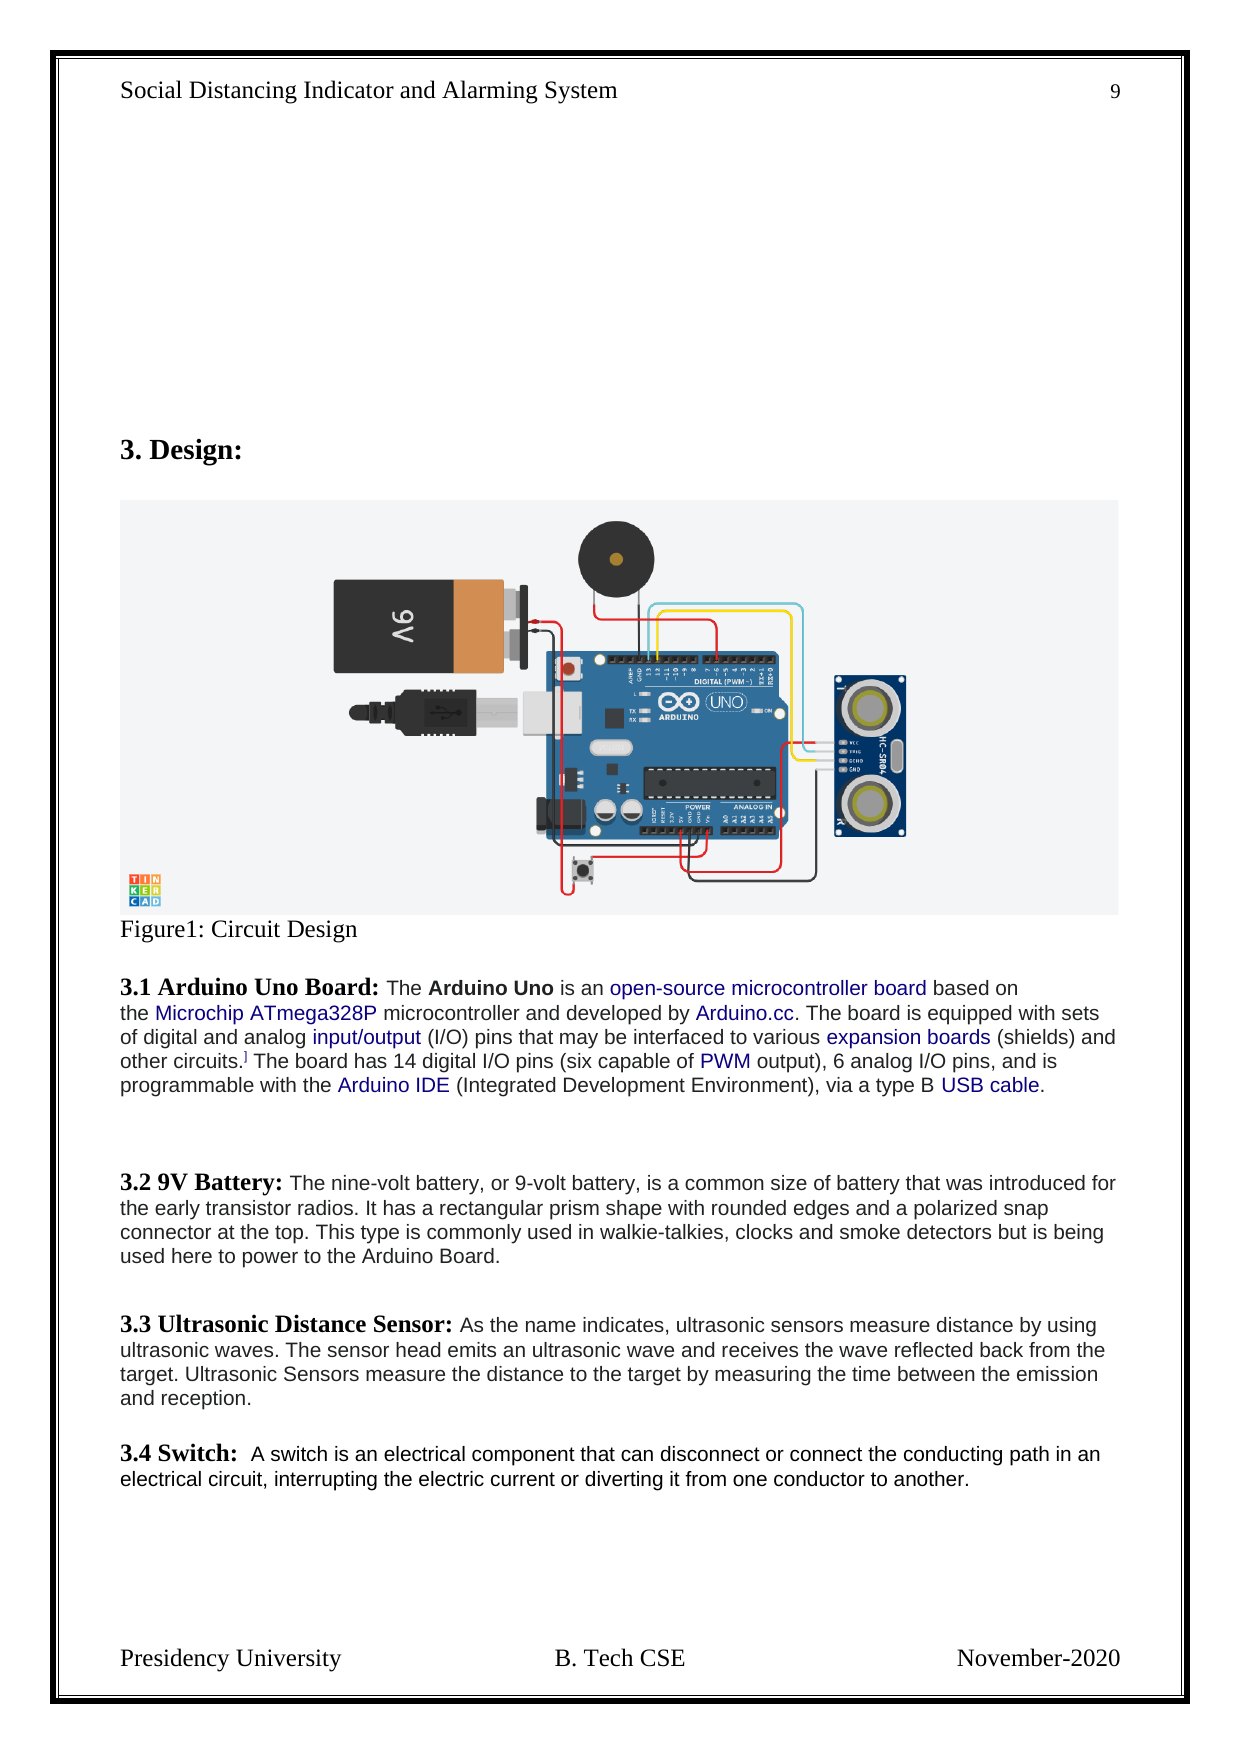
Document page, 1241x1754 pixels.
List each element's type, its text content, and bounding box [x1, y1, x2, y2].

text Figure1: Circuit Design [120, 914, 1120, 943]
picture [120, 500, 1119, 915]
text 3. Design: [120, 432, 1120, 466]
text 3.1 Arduino Uno Board: The Arduino Uno is an open-source microcontroller board based on the Microchip ATmega328P microcontroller and developed by Arduino.cc. The board is equipped with sets of digital and analog input/output (I/O) pins that may be interfaced to various expansion boards (shields) and other circuits.] The board has 14 digital I/O pins (six capable of PWM output), 6 analog I/O pins, and is programmable with the Arduino IDE (Integrated Development Environment), via a type B USB cable. [120, 972, 1120, 1097]
text 3.3 Ultrasonic Distance Sensor: As the name indicates, ultrasonic sensors measure distance by using ultrasonic waves. The sensor head emits an ultrasonic wave and receives the wave reflected back from the target. Ultrasonic Sensors measure the distance to the target by measuring the time between the emission and reception. [120, 1309, 1120, 1409]
text 3.4 Switch: A switch is an electrical component that can disconnect or connect the conducting path in an electrical circuit, interrupting the electric current or diverting it from one conductor to another. [120, 1438, 1120, 1491]
text 3.2 9V Battery: The nine-volt battery, or 9-volt battery, is a common size of battery that was introduced for the early transistor radios. It has a rectangular prism shape with rounded edges and a polarized snap connector at the top. This type is commonly used in walkie-talkies, clocks and smoke detectors but is being used here to power to the Arduino Board. [120, 1167, 1120, 1268]
